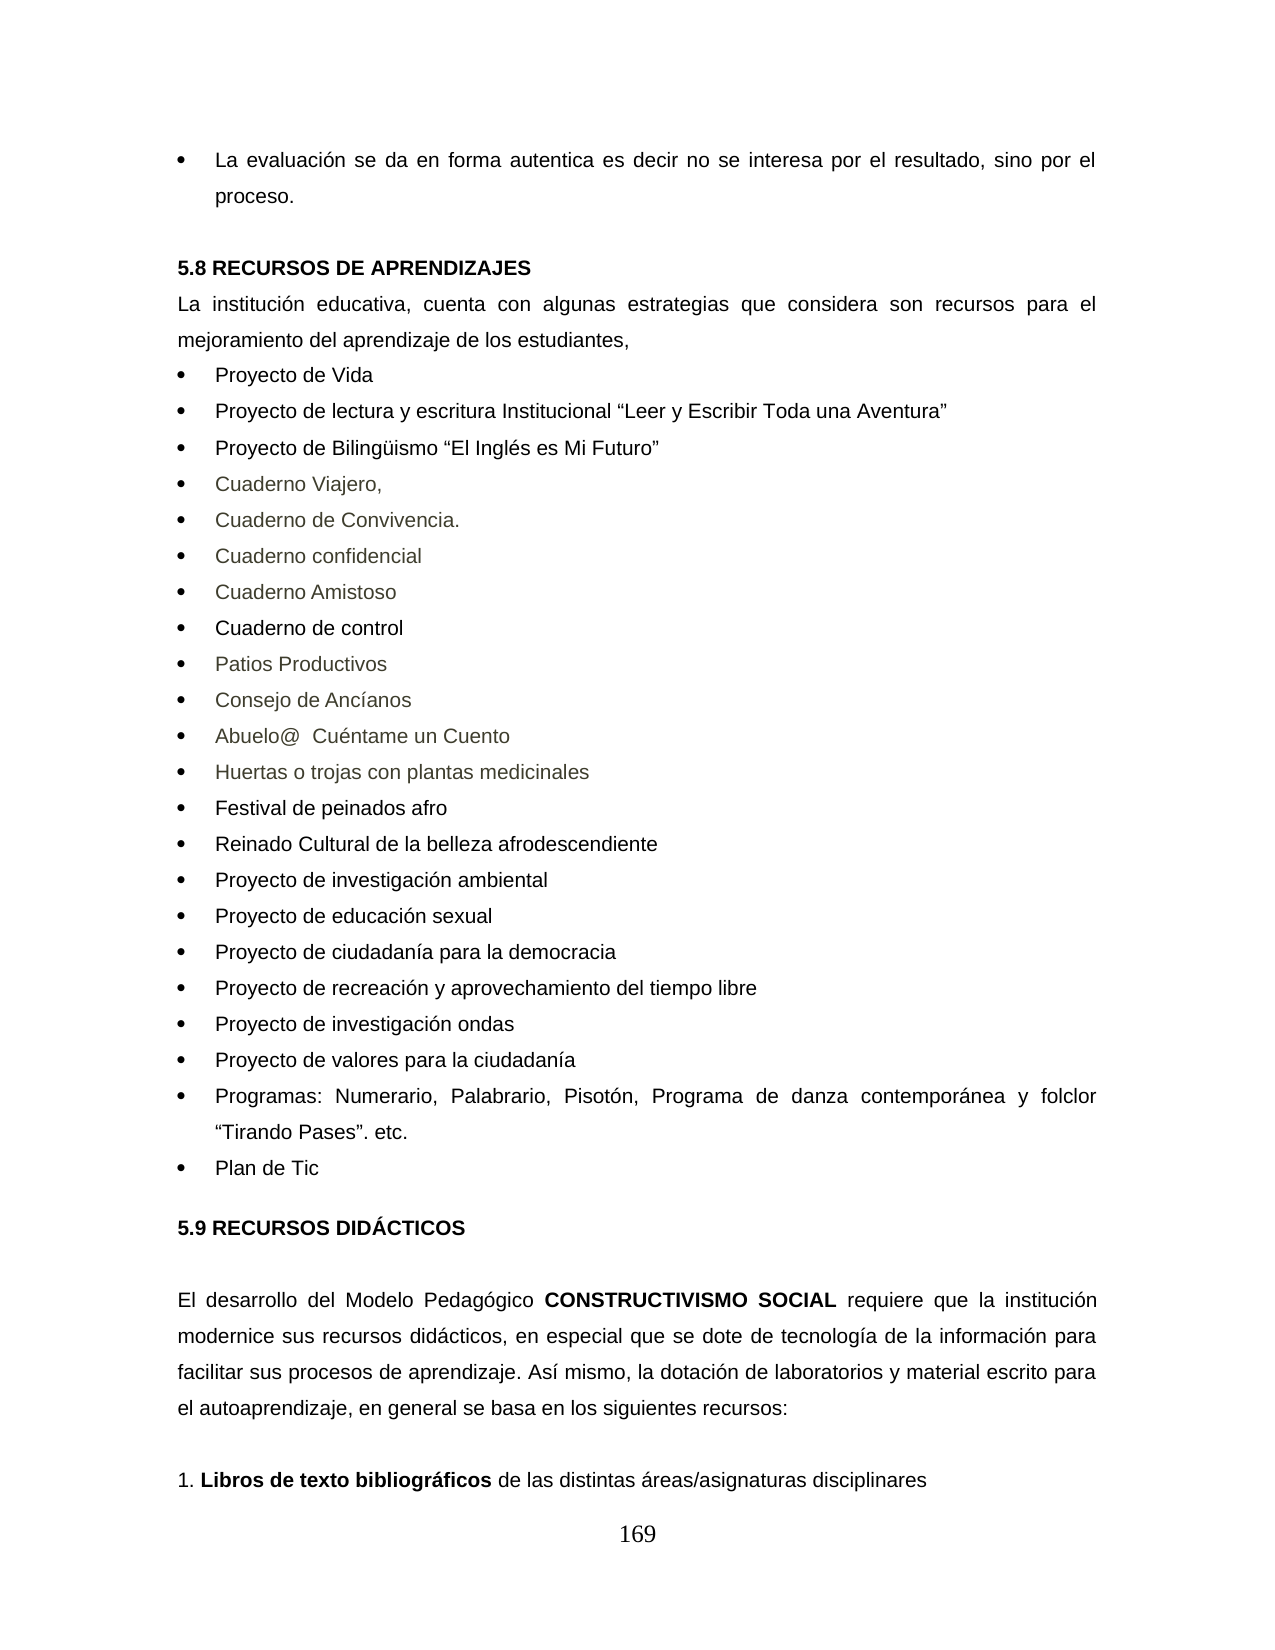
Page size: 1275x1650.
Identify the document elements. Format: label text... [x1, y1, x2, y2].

list Proyecto de valores para la ciudadanía [177, 1048, 1098, 1072]
text El desarrollo del Modelo Pedagógico CONSTRUCTIVISMO SOCIAL requiere que la institución modernice sus recursos didácticos, en especial que se dote de tecnología de la información para facilitar sus procesos de aprendizaje. Así mismo, la dotación de laboratorios y material escrito para el autoaprendizaje, en general se basa en los siguientes recursos: [177, 1288, 1098, 1420]
list Proyecto de investigación ambiental [177, 868, 1098, 892]
list Cuaderno de Convivencia. [177, 507, 1098, 532]
list Cuaderno Amistoso [177, 579, 1098, 604]
list Proyecto de lectura y escritura Institucional “Leer y Escribir Toda una Aventura” [177, 399, 1098, 423]
list Proyecto de Bilingüismo “El Inglés es Mi Futuro” [177, 435, 1098, 459]
list Proyecto de Vida [177, 363, 1098, 387]
list Proyecto de investigación ondas [177, 1012, 1098, 1036]
list Patios Productivos [177, 652, 1098, 676]
list La evaluación se da en forma autentica es decir no se interesa por el resultado, sino por el proceso. [177, 148, 1098, 208]
list Huertas o trojas con plantas medicinales [177, 760, 1098, 784]
list Consejo de Ancíanos [177, 688, 1098, 712]
list Programas: Numerario, Palabrario, Pisotón, Programa de danza contemporánea y folclor “Tirando Pases”. etc. [177, 1084, 1098, 1144]
list Abuelo@ Cuéntame un Cuento [177, 724, 1098, 748]
text La institución educativa, cuenta con algunas estrategias que considera son recursos para el mejoramiento del aprendizaje de los estudiantes, [177, 291, 1098, 351]
list Cuaderno de control [177, 616, 1098, 640]
list Cuaderno confidencial [177, 543, 1098, 568]
list Proyecto de ciudadanía para la democracia [177, 940, 1098, 964]
list Proyecto de educación sexual [177, 904, 1098, 928]
list Proyecto de recreación y aprovechamiento del tiempo libre [177, 976, 1098, 1000]
text 1. Libros de texto bibliográficos de las distintas áreas/asignaturas disciplinares [177, 1468, 1098, 1492]
list Plan de Tic [177, 1156, 1098, 1180]
list Cuaderno Viajero, [177, 471, 1098, 496]
text 5.9 RECURSOS DIDÁCTICOS [177, 1216, 1098, 1240]
text 5.8 RECURSOS DE APRENDIZAJES [177, 256, 1098, 279]
list Festival de peinados afro [177, 796, 1098, 820]
list Reinado Cultural de la belleza afrodescendiente [177, 832, 1098, 856]
